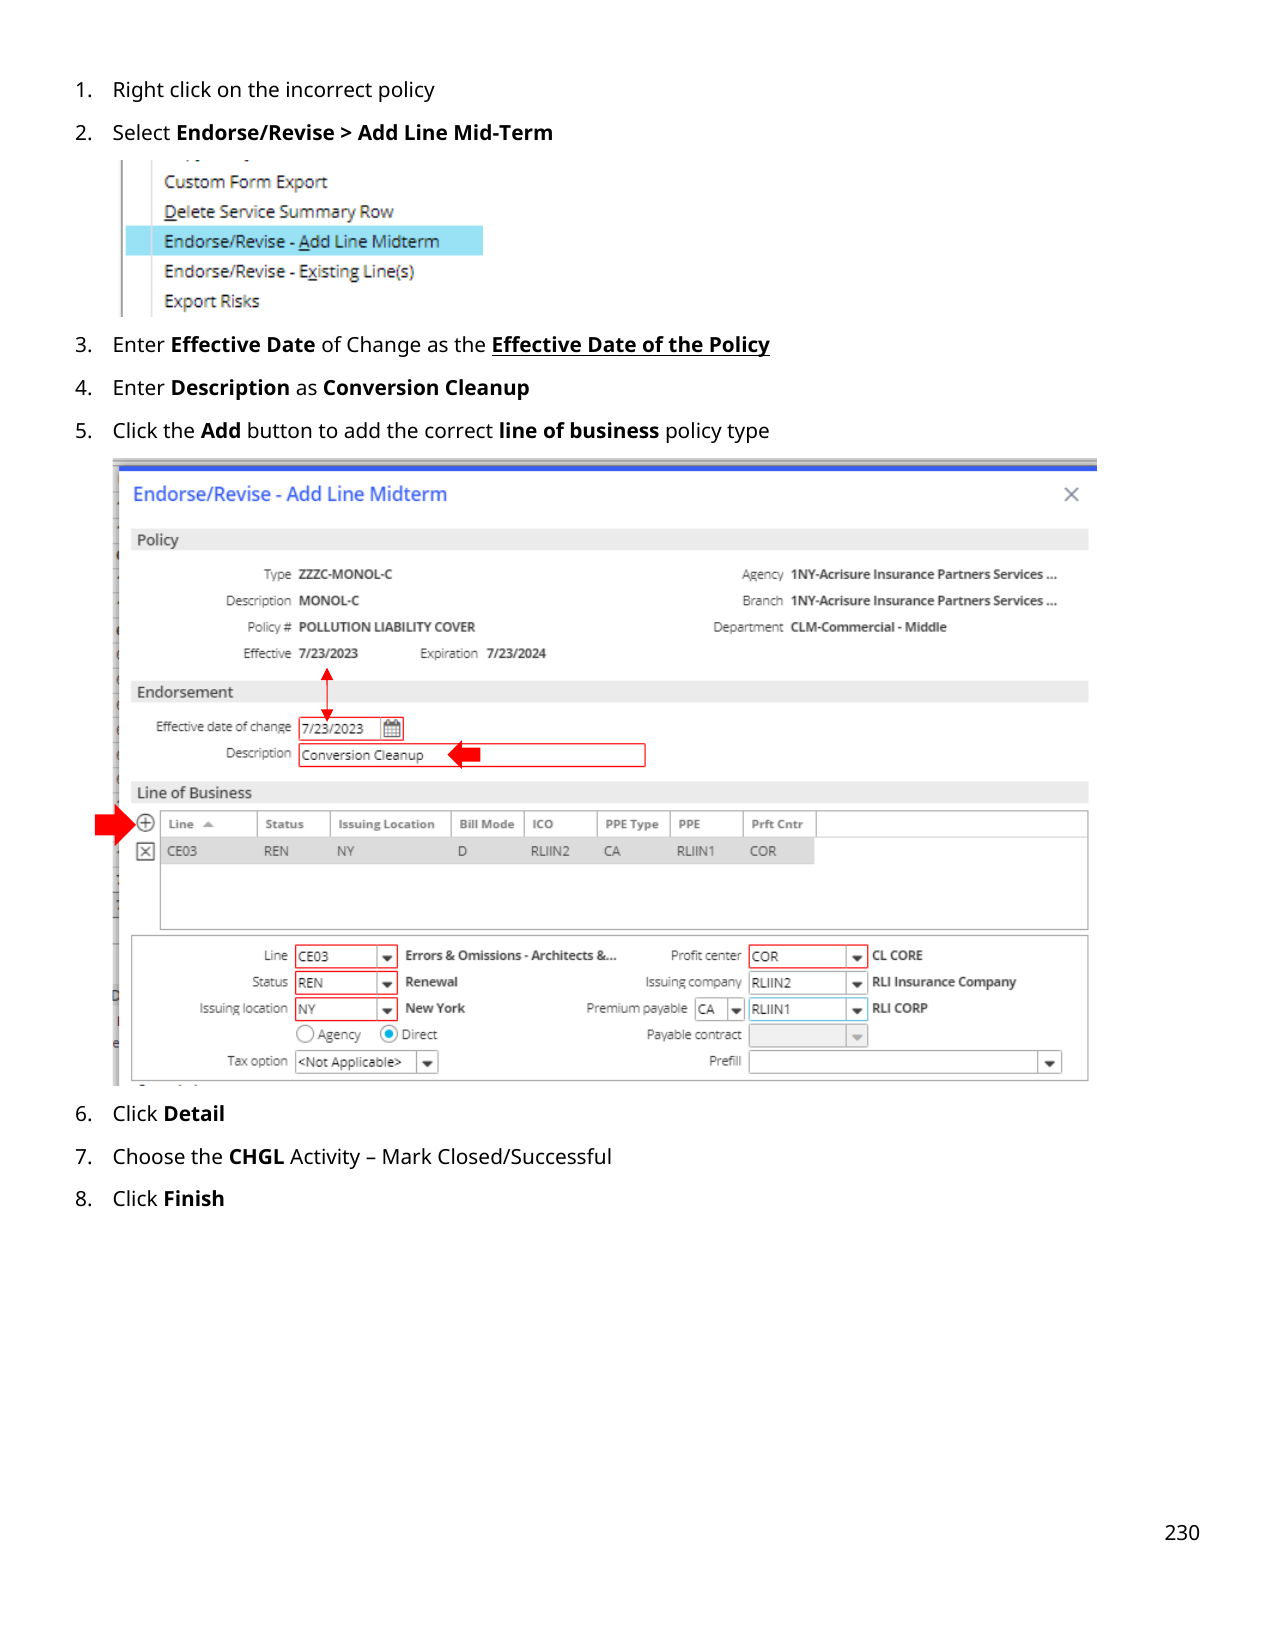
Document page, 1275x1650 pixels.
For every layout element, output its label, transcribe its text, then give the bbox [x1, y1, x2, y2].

list Select Endorse/Revise > Add Line Mid-Term [75, 118, 1200, 146]
list Click Finish [75, 1184, 1200, 1213]
list Enter Effective Date of Change as the Effective Date of the Policy [75, 331, 1200, 359]
list Right click on the incorrect policy [75, 75, 1200, 103]
picture [112, 458, 1097, 1086]
list Click Detail [75, 1099, 1200, 1128]
picture [112, 160, 483, 317]
list Choose the CHGL Activity – Mark Closed/Successful [75, 1142, 1200, 1170]
list Enter Description as Conversion Cleanup [75, 373, 1200, 402]
list Click the Add button to add the correct line of business policy type [75, 416, 1200, 444]
